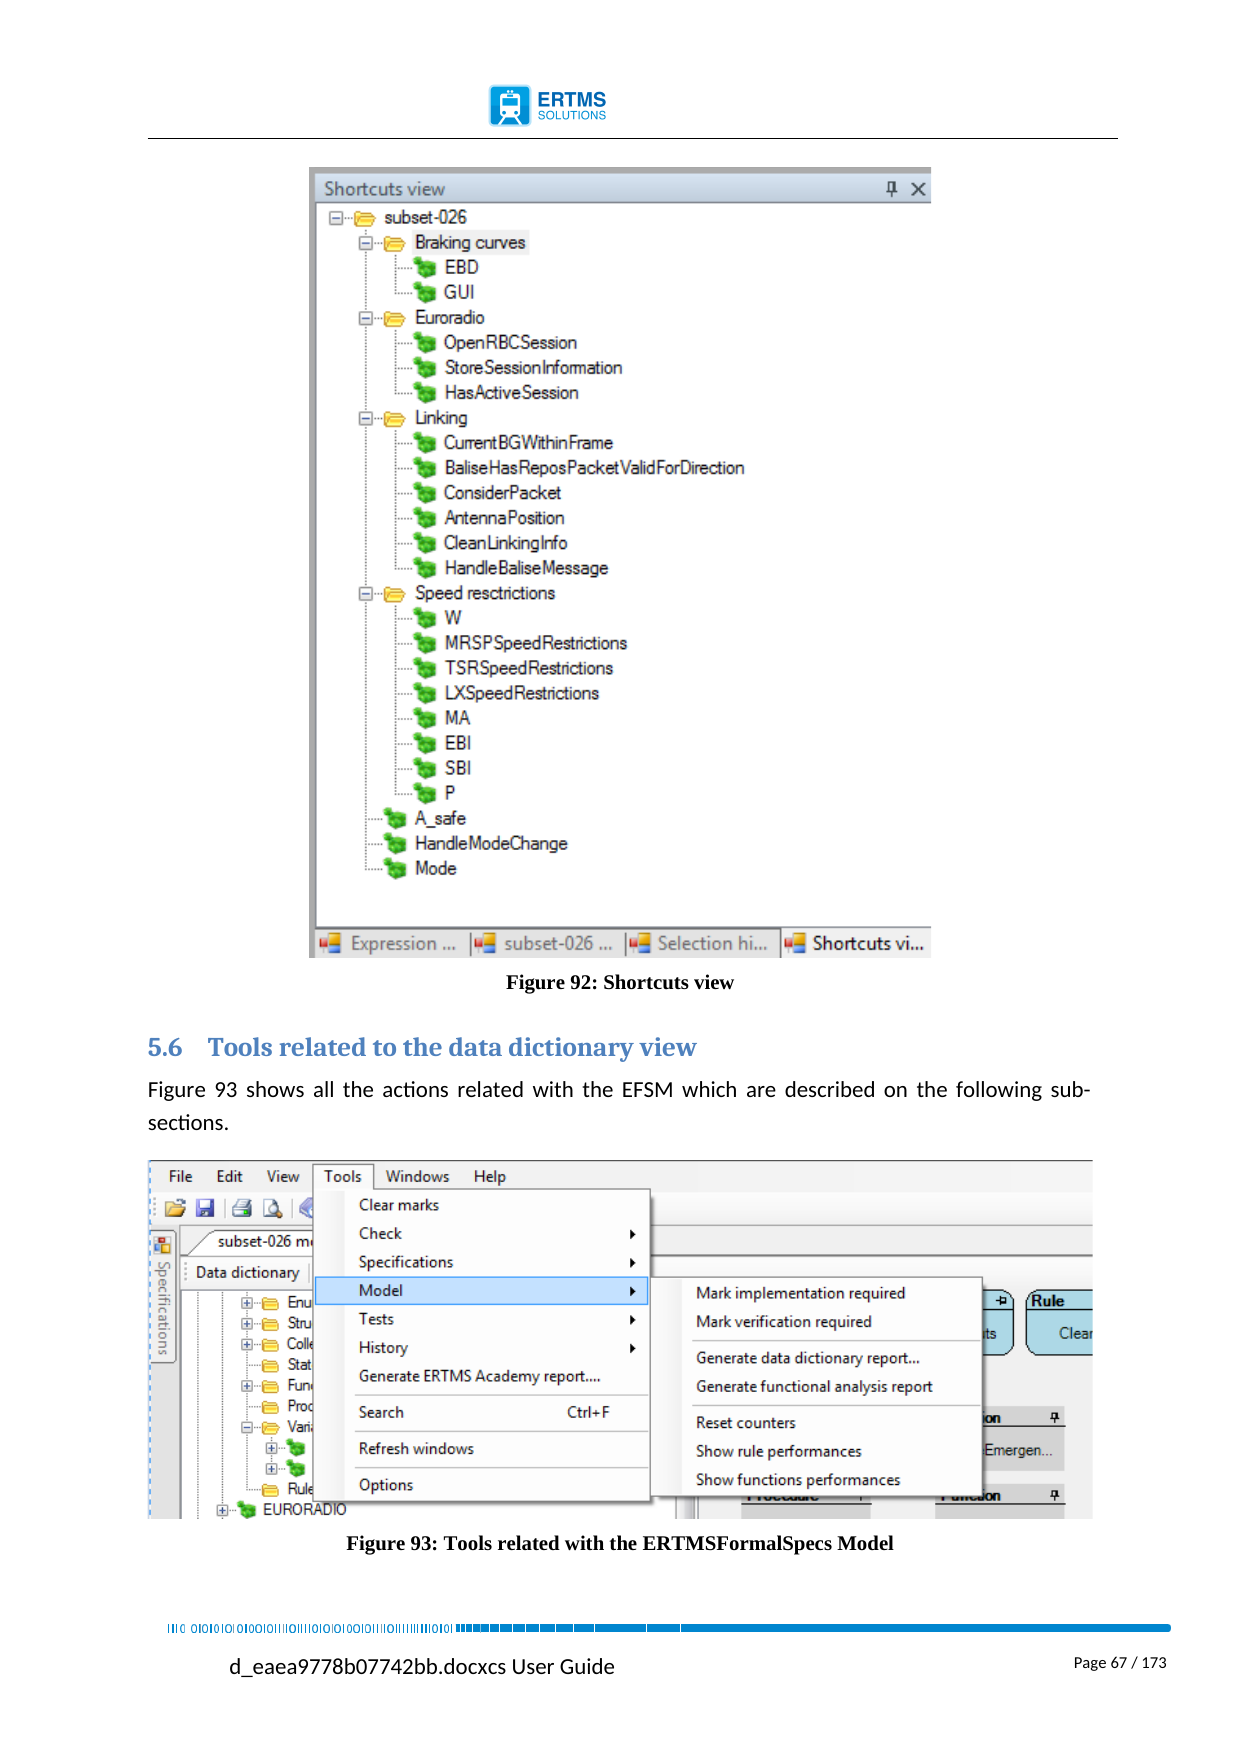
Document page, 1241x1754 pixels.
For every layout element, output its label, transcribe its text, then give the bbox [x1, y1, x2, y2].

picture [147, 1160, 1093, 1519]
text Figure 93: Tools related with the ERTMSFormalSpecs Model [148, 1531, 1093, 1555]
subtitle Tools related to the data dictionary view [148, 1032, 1093, 1063]
text Figure 92: Shortcuts view [148, 970, 1093, 994]
picture [309, 167, 932, 958]
text Figure 93 shows all the actions related with the EFSM which are described on the following sub-sections. [148, 1075, 1093, 1136]
picture [167, 1624, 1171, 1633]
picture [477, 73, 617, 138]
